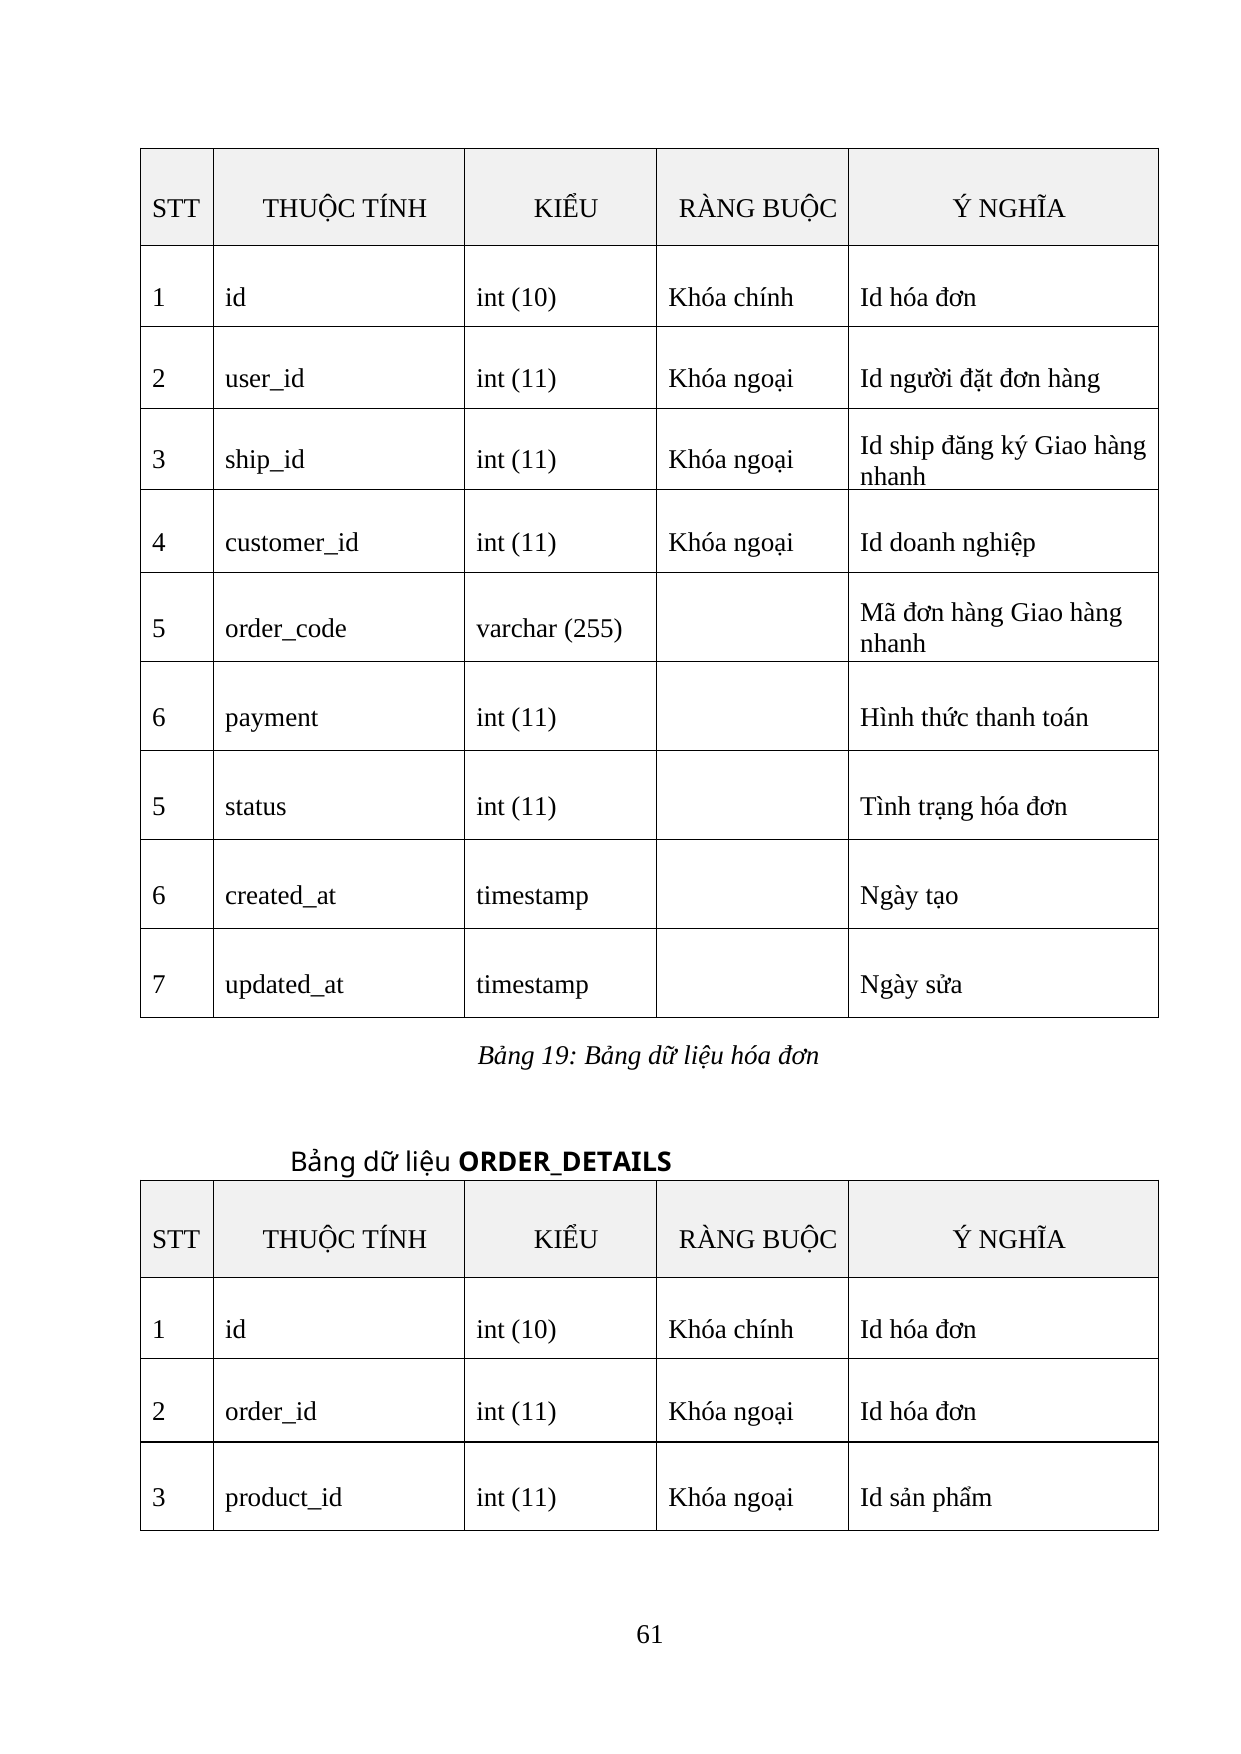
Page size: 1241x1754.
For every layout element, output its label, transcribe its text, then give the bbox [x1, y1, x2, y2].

table_cell int (11) [465, 662, 656, 750]
table_cell timestamp [465, 929, 656, 1017]
table_cell [657, 840, 848, 928]
table_cell int (11) [465, 1359, 656, 1441]
table_cell 1 [141, 246, 213, 326]
table_header KIỂU [465, 149, 656, 245]
table_header KIỂU [465, 1181, 656, 1277]
table_cell Id doanh nghiệp [849, 490, 1158, 572]
table_cell status [214, 751, 464, 839]
table_cell int (11) [465, 327, 656, 407]
table_cell 3 [141, 1443, 213, 1530]
table_cell order_id [214, 1359, 464, 1441]
table_cell product_id [214, 1443, 464, 1530]
table_cell varchar (255) [465, 573, 656, 661]
table_cell id [214, 1278, 464, 1358]
table_cell int (10) [465, 1278, 656, 1358]
table_cell 6 [141, 840, 213, 928]
table_cell Id ship đăng ký Giao hàng nhanh [849, 409, 1158, 489]
table_cell id [214, 246, 464, 326]
table_cell int (11) [465, 490, 656, 572]
table_header THUỘC TÍNH [214, 1181, 464, 1277]
table_cell 3 [141, 409, 213, 489]
table_cell [657, 929, 848, 1017]
table_cell created_at [214, 840, 464, 928]
table_cell Id hóa đơn [849, 246, 1158, 326]
table_cell 6 [141, 662, 213, 750]
table_cell 1 [141, 1278, 213, 1358]
table_cell 5 [141, 751, 213, 839]
table_header Ý NGHĨA [849, 1181, 1158, 1277]
table_cell Khóa ngoại [657, 1443, 848, 1530]
table_header THUỘC TÍNH [214, 149, 464, 245]
table_cell [657, 662, 848, 750]
table_cell int (11) [465, 751, 656, 839]
table_header STT [141, 149, 213, 245]
table_cell Hình thức thanh toán [849, 662, 1158, 750]
table_cell 2 [141, 1359, 213, 1441]
table_cell Khóa chính [657, 1278, 848, 1358]
table_cell Tình trạng hóa đơn [849, 751, 1158, 839]
table_header Ý NGHĨA [849, 149, 1158, 245]
table_cell int (11) [465, 1443, 656, 1530]
table_cell Ngày tạo [849, 840, 1158, 928]
table_cell order_code [214, 573, 464, 661]
table_cell Khóa ngoại [657, 1359, 848, 1441]
table_cell [657, 573, 848, 661]
table_cell ship_id [214, 409, 464, 489]
table_cell int (10) [465, 246, 656, 326]
table_cell Ngày sửa [849, 929, 1158, 1017]
table_cell Khóa chính [657, 246, 848, 326]
table_header RÀNG BUỘC [657, 1181, 848, 1277]
table_header STT [141, 1181, 213, 1277]
table_cell customer_id [214, 490, 464, 572]
table_cell Id hóa đơn [849, 1278, 1158, 1358]
table_cell Id sản phẩm [849, 1443, 1158, 1530]
table_cell 5 [141, 573, 213, 661]
table_cell int (11) [465, 409, 656, 489]
table_cell 7 [141, 929, 213, 1017]
table_cell 2 [141, 327, 213, 407]
table_cell [657, 751, 848, 839]
table_cell Khóa ngoại [657, 327, 848, 407]
table_cell Khóa ngoại [657, 490, 848, 572]
table_cell 4 [141, 490, 213, 572]
text Bảng dữ liệu ORDER_DETAILS [281, 1143, 1122, 1179]
table_cell Id hóa đơn [849, 1359, 1158, 1441]
table_cell Mã đơn hàng Giao hàng nhanh [849, 573, 1158, 661]
table_cell Id người đặt đơn hàng [849, 327, 1158, 407]
table_cell updated_at [214, 929, 464, 1017]
table_cell user_id [214, 327, 464, 407]
table_header RÀNG BUỘC [657, 149, 848, 245]
table_cell Khóa ngoại [657, 409, 848, 489]
table_cell timestamp [465, 840, 656, 928]
table_cell payment [214, 662, 464, 750]
